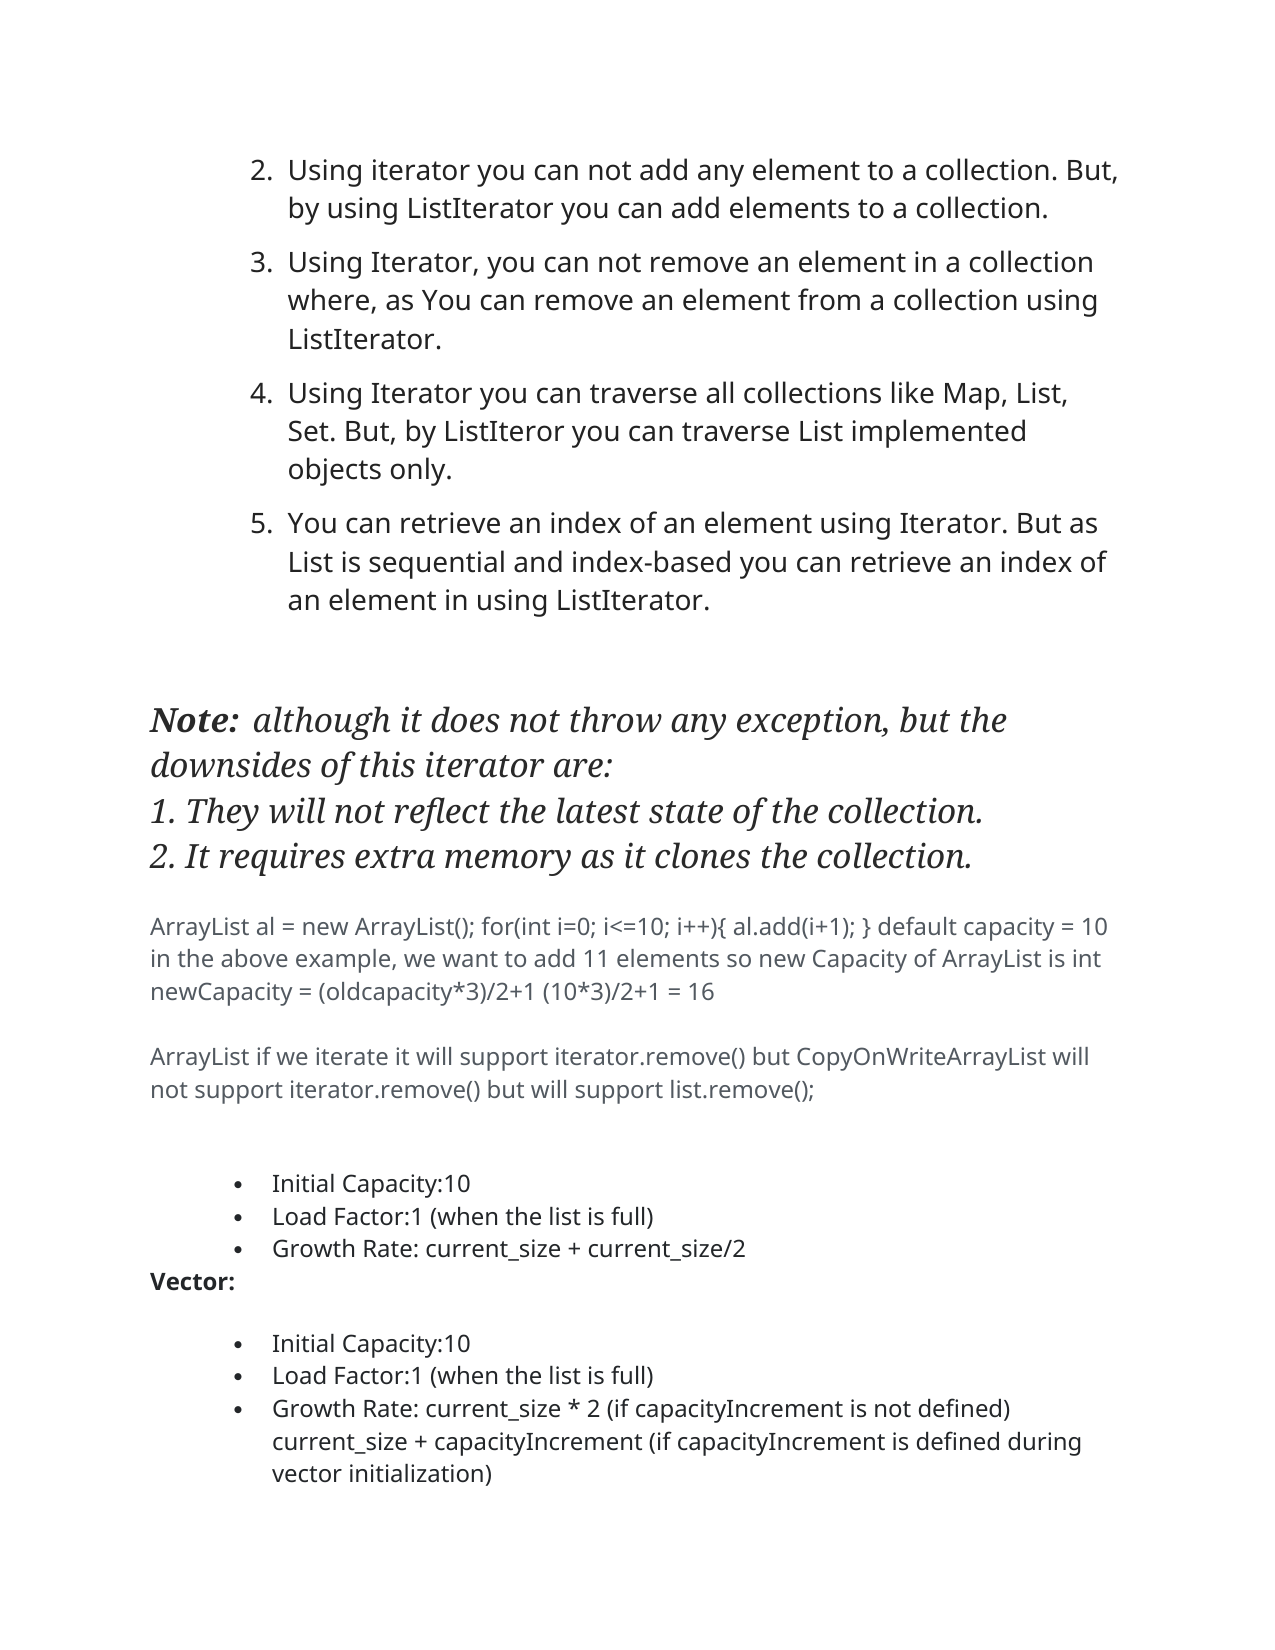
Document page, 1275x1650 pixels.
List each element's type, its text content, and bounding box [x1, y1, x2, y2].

text Note: although it does not throw any exception, but the downsides of this iterator are: 1. They will not reflect the latest state of the collection. 2. It requires extra memory as it clones the collection. [150, 697, 1125, 878]
list Initial Capacity:10 [234, 1327, 1125, 1359]
text Vector: [150, 1265, 1125, 1297]
list Using Iterator, you can not remove an element in a collection where, as You can remove an element from a collection using ListIterator. [250, 242, 1125, 357]
list Growth Rate: current_size * 2 (if capacityIncrement is not defined) current_size + capacityIncrement (if capacityIncrement is defined during vector initialization) [234, 1392, 1125, 1489]
list Using iterator you can not add any element to a collection. But, by using ListIterator you can add elements to a collection. [250, 150, 1125, 227]
text ArrayList if we iterate it will support iterator.remove() but CopyOnWriteArrayList will not support iterator.remove() but will support list.remove(); [816, 1040, 1125, 1105]
list You can retrieve an index of an element using Iterator. But as List is sequential and index-based you can retrieve an index of an element in using ListIterator. [250, 503, 1125, 618]
list Load Factor:1 (when the list is full) [234, 1199, 1125, 1232]
list Growth Rate: current_size + current_size/2 [234, 1232, 1125, 1265]
list Using Iterator you can traverse all collections like Map, List, Set. But, by ListIteror you can traverse List implemented objects only. [250, 373, 1125, 488]
list Load Factor:1 (when the list is full) [234, 1359, 1125, 1392]
text ArrayList al = new ArrayList(); for(int i=0; i<=10; i++){ al.add(i+1); } default capacity = 10 in the above example, we want to add 11 elements so new Capacity of ArrayList is int newCapacity = (oldcapacity*3)/2+1 (10*3)/2+1 = 16 [150, 909, 1125, 1007]
list Initial Capacity:10 [234, 1167, 1125, 1199]
